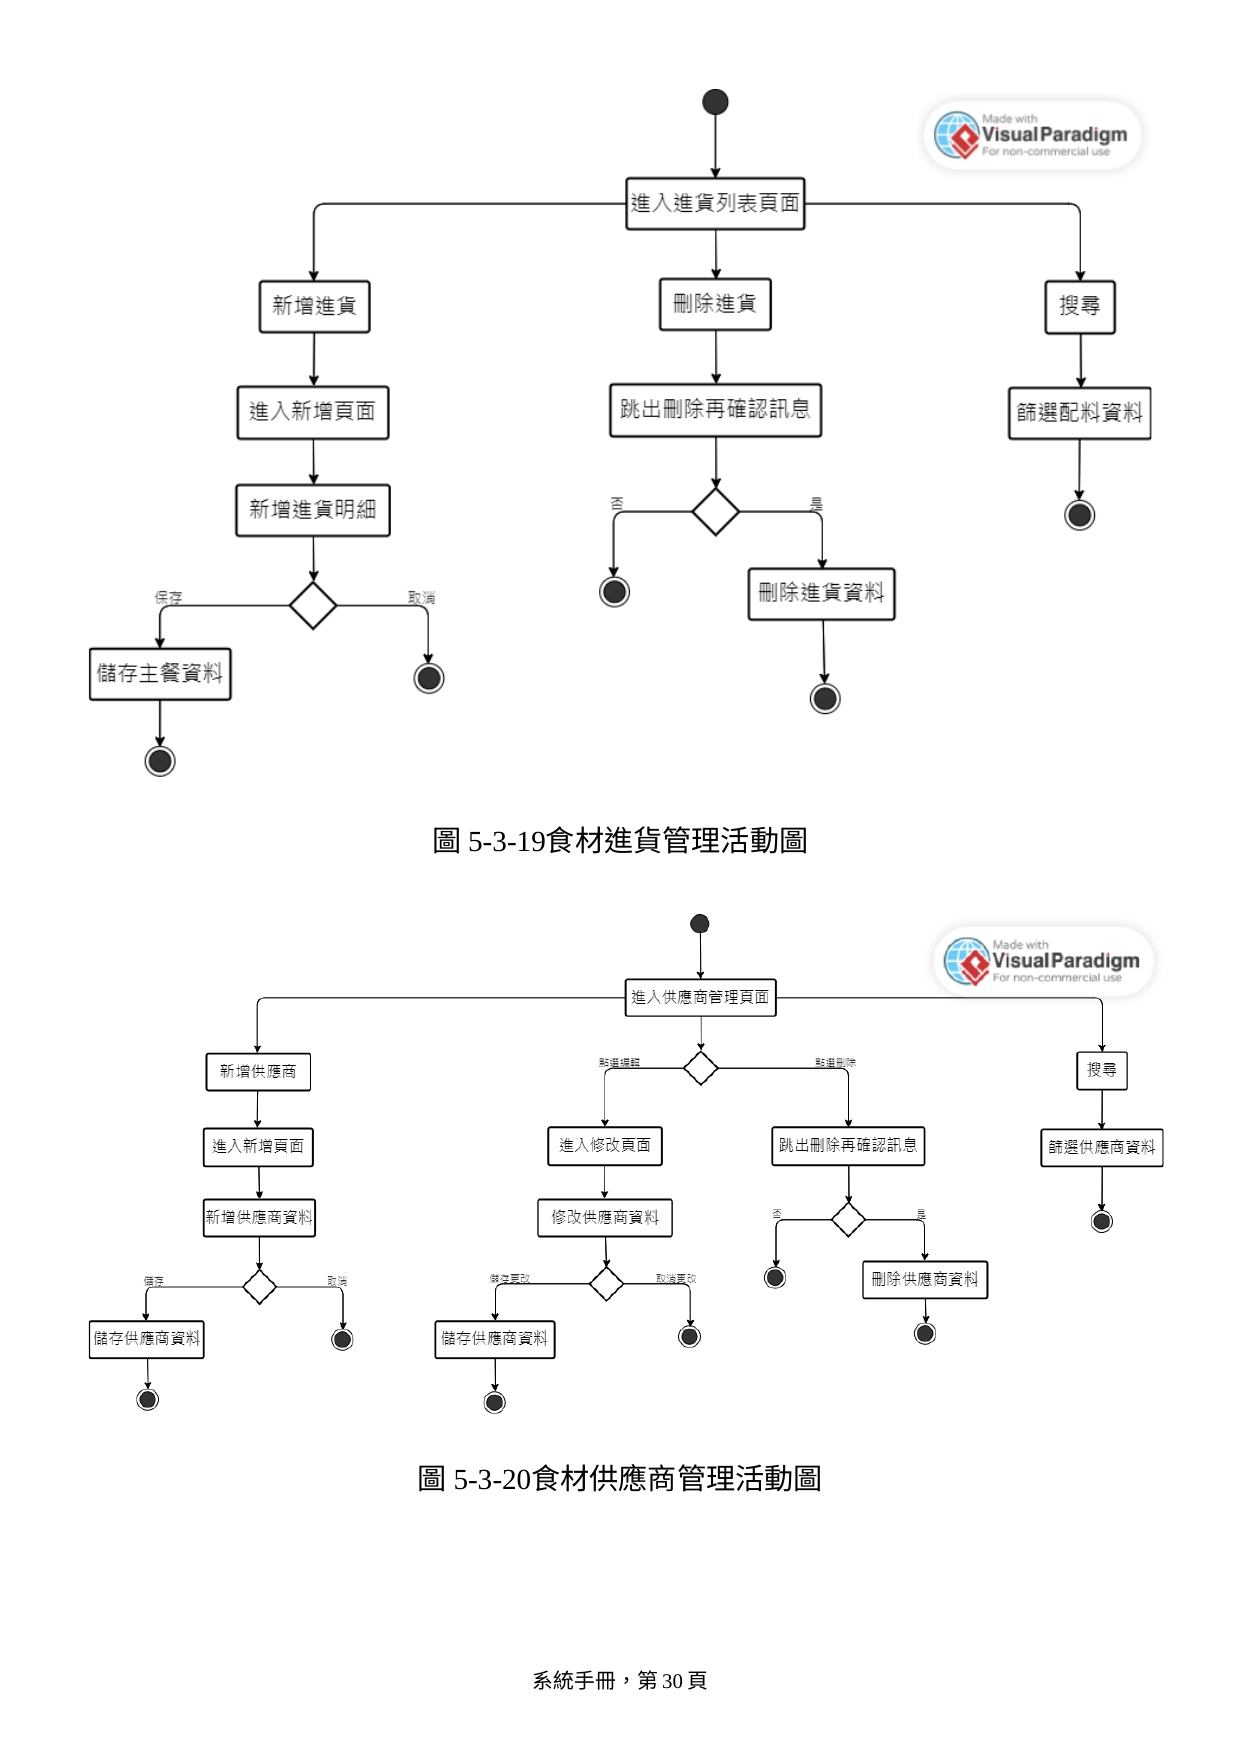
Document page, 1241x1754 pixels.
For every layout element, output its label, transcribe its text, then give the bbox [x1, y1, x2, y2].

picture [88, 914, 1164, 1414]
picture [88, 89, 1152, 777]
